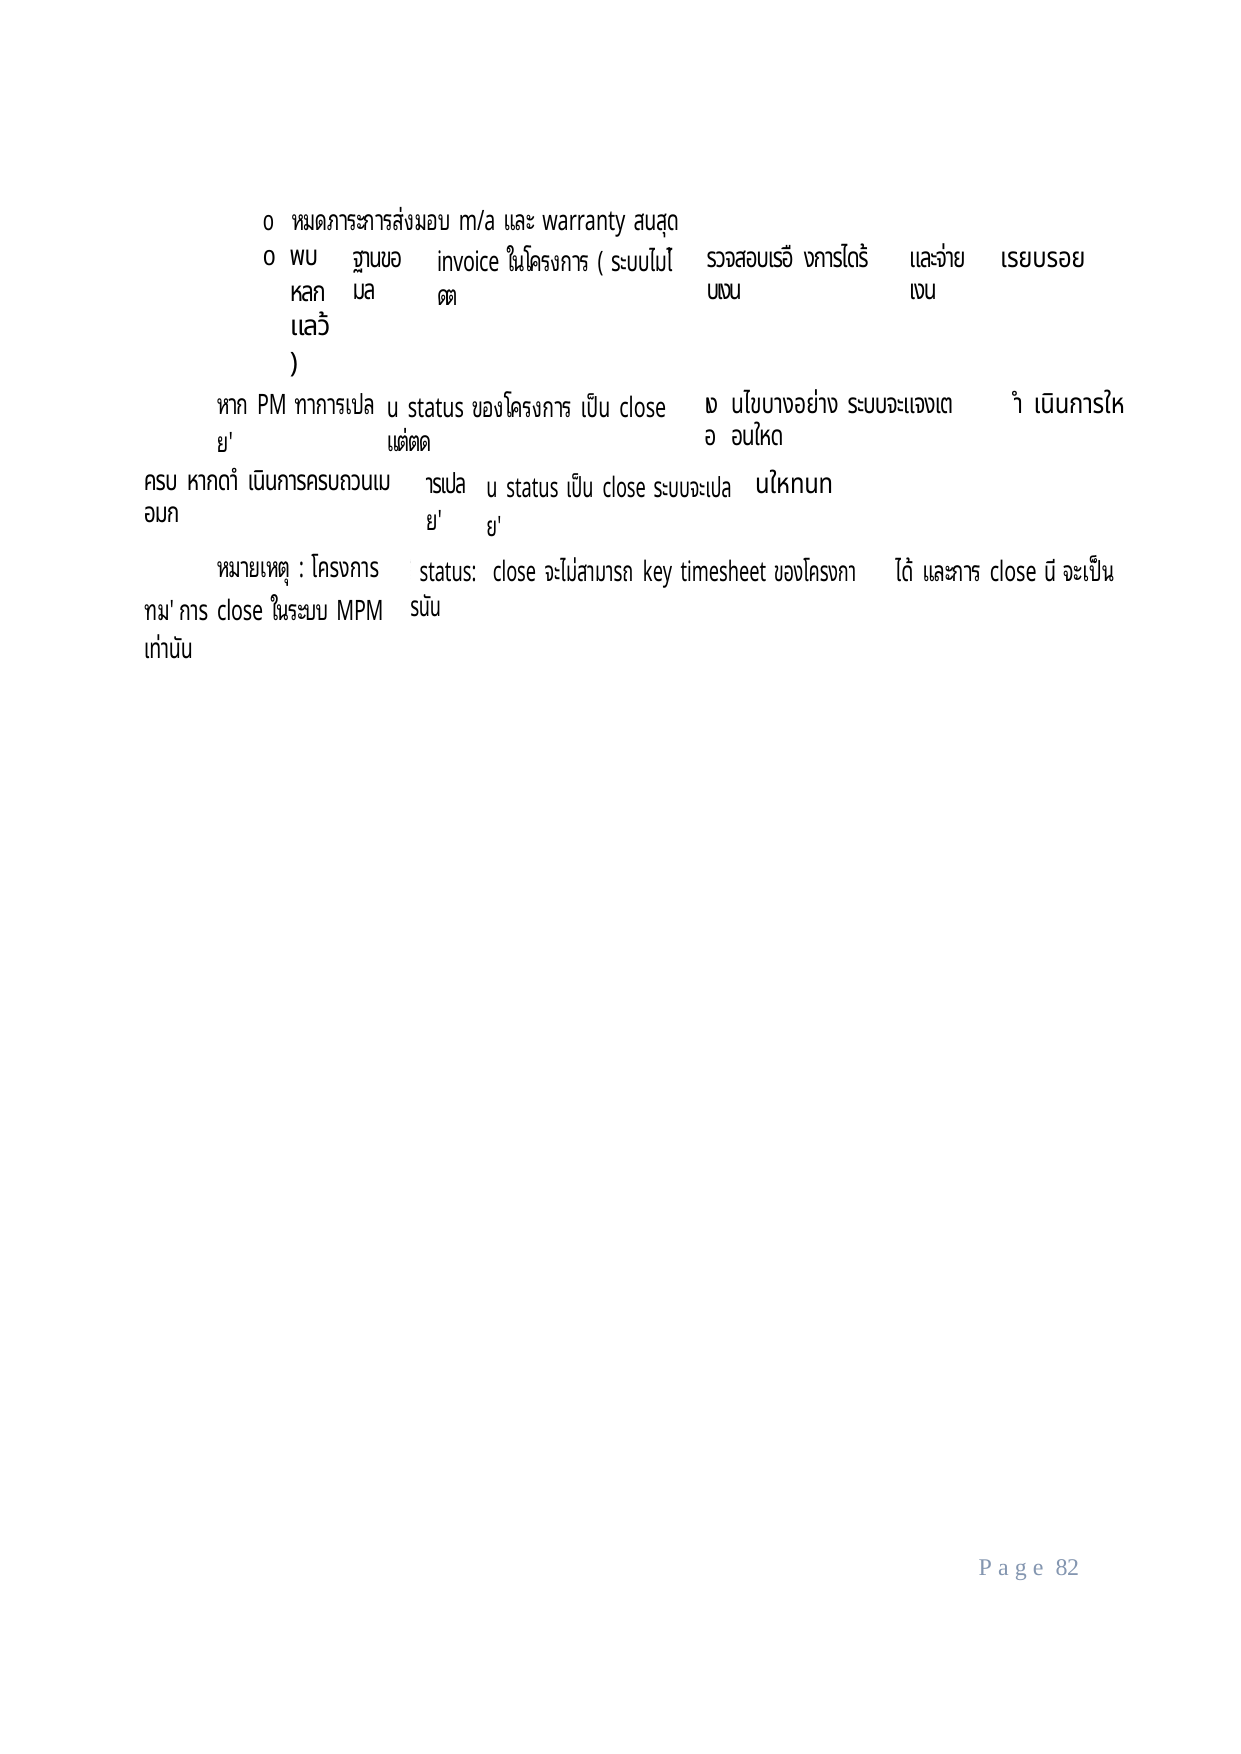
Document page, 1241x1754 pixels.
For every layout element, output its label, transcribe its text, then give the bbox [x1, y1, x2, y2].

text น status ของโครงการ เป็น close แต่ตด [387, 387, 693, 458]
text นไขบางอย่าง ระบบจะแจงเตอนใหด [731, 387, 1002, 452]
text และจ่ายเงน [909, 241, 988, 306]
text นใหทนท [755, 467, 1232, 500]
text o พบหลก แลว้ ) [262, 240, 343, 381]
text าํ เนินการให [1013, 387, 1232, 419]
text ี status: close จะไม่สามารถ key timesheet ของโครงการนัน [410, 551, 884, 622]
text o หมดภาระการส่งมอบ m/a และ warranty สนสุด [262, 200, 1232, 238]
text ครบ หากดาํ เนินการครบถวนเมอมก [143, 464, 414, 529]
text หาก PM ทาการเปลย' [216, 384, 376, 461]
text ได้ และการ close นี จะเป็น [895, 551, 1232, 590]
text น status เป็น close ระบบจะเปลย' [486, 467, 744, 544]
text รวจสอบเรอื งการไดร้ บเงน [706, 241, 897, 306]
text invoice ในโครงการ ( ระบบไมไ่ ดต [437, 241, 695, 312]
text ฐานขอมล [352, 241, 420, 306]
text ารเปลย' [426, 467, 475, 538]
text หมายเหตุ : โครงการทม' การ close ในระบบ MPM เท่านัน [143, 548, 398, 665]
text เงอ [704, 387, 721, 452]
text เรยบรอย [1000, 241, 1232, 273]
